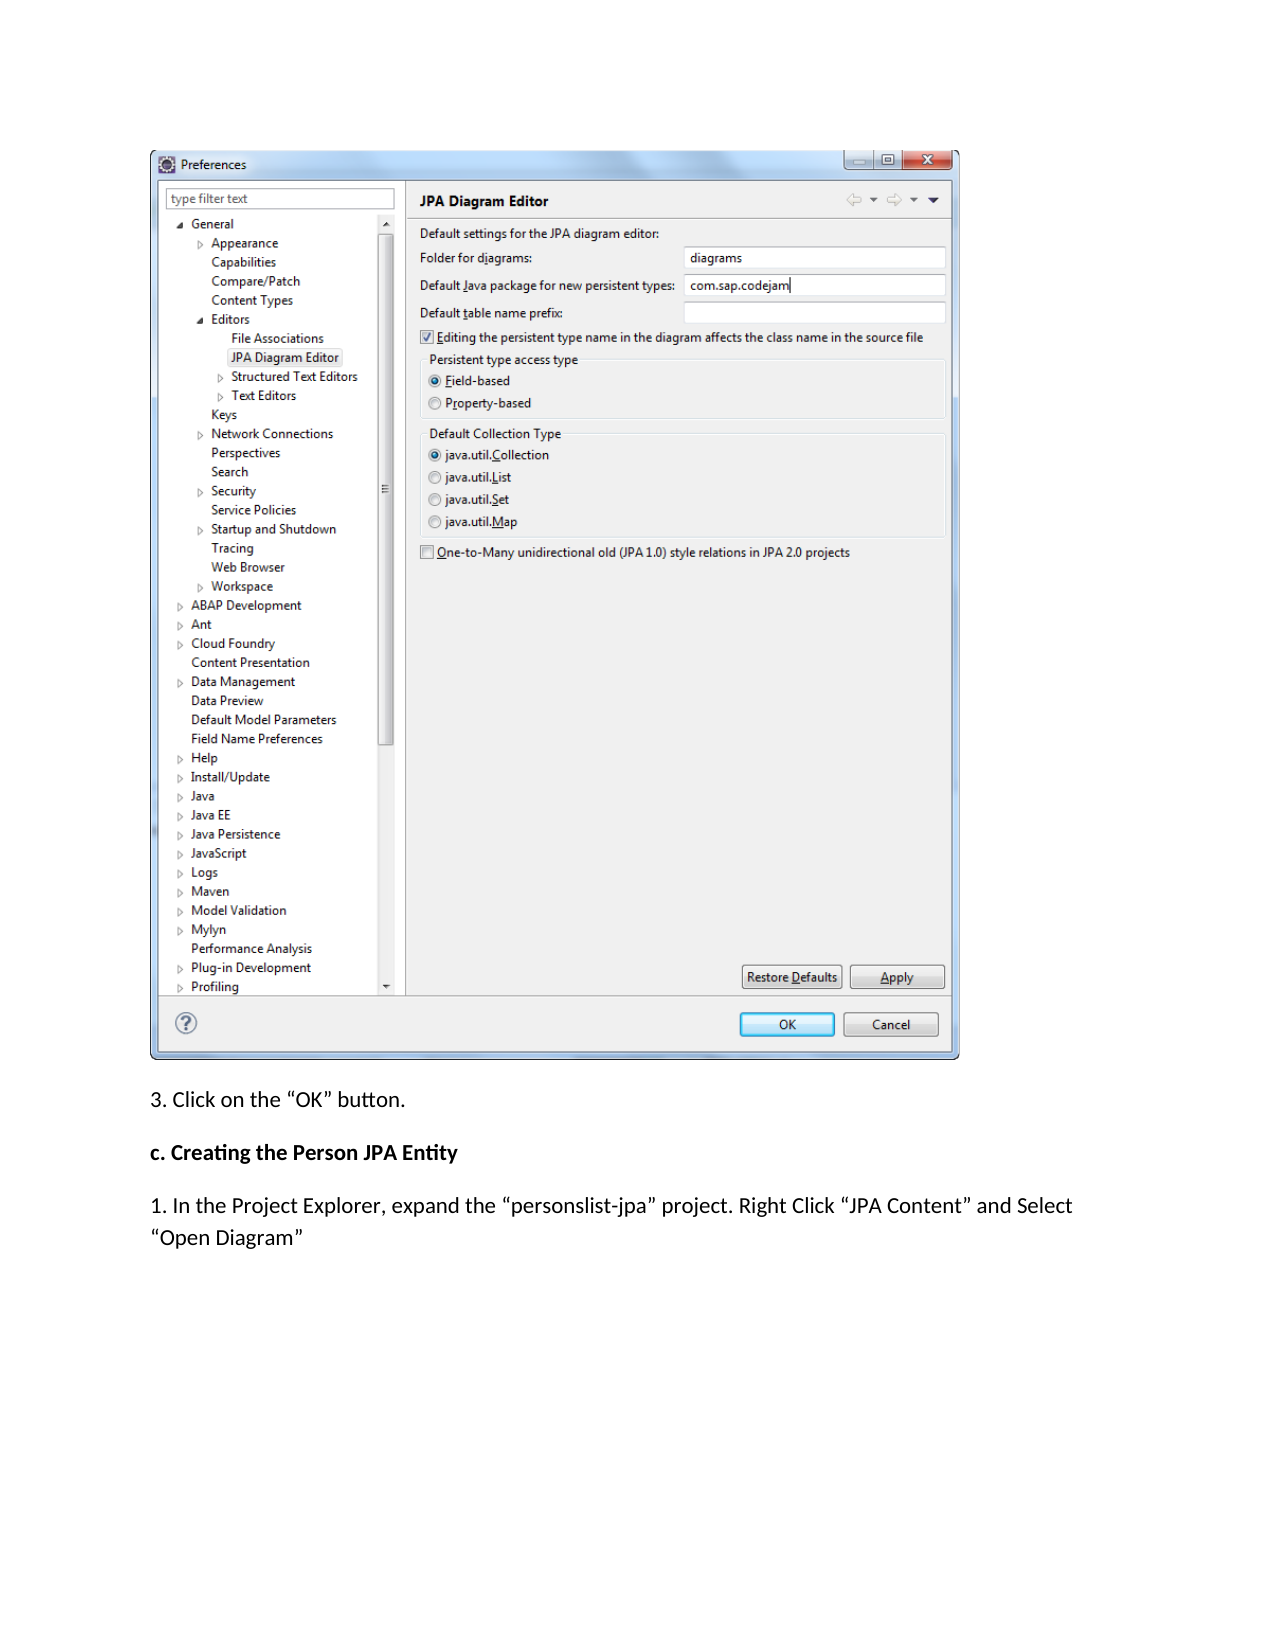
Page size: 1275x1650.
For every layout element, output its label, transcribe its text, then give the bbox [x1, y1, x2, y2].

text 1. In the Project Explorer, expand the “personslist-jpa” project. Right Click “JPA Content” and Select “Open Diagram” [150, 1191, 1125, 1251]
text c. Creating the Person JPA Entity [150, 1138, 1125, 1166]
picture [150, 150, 960, 1060]
text 3. Click on the “OK” button. [150, 1085, 1125, 1113]
